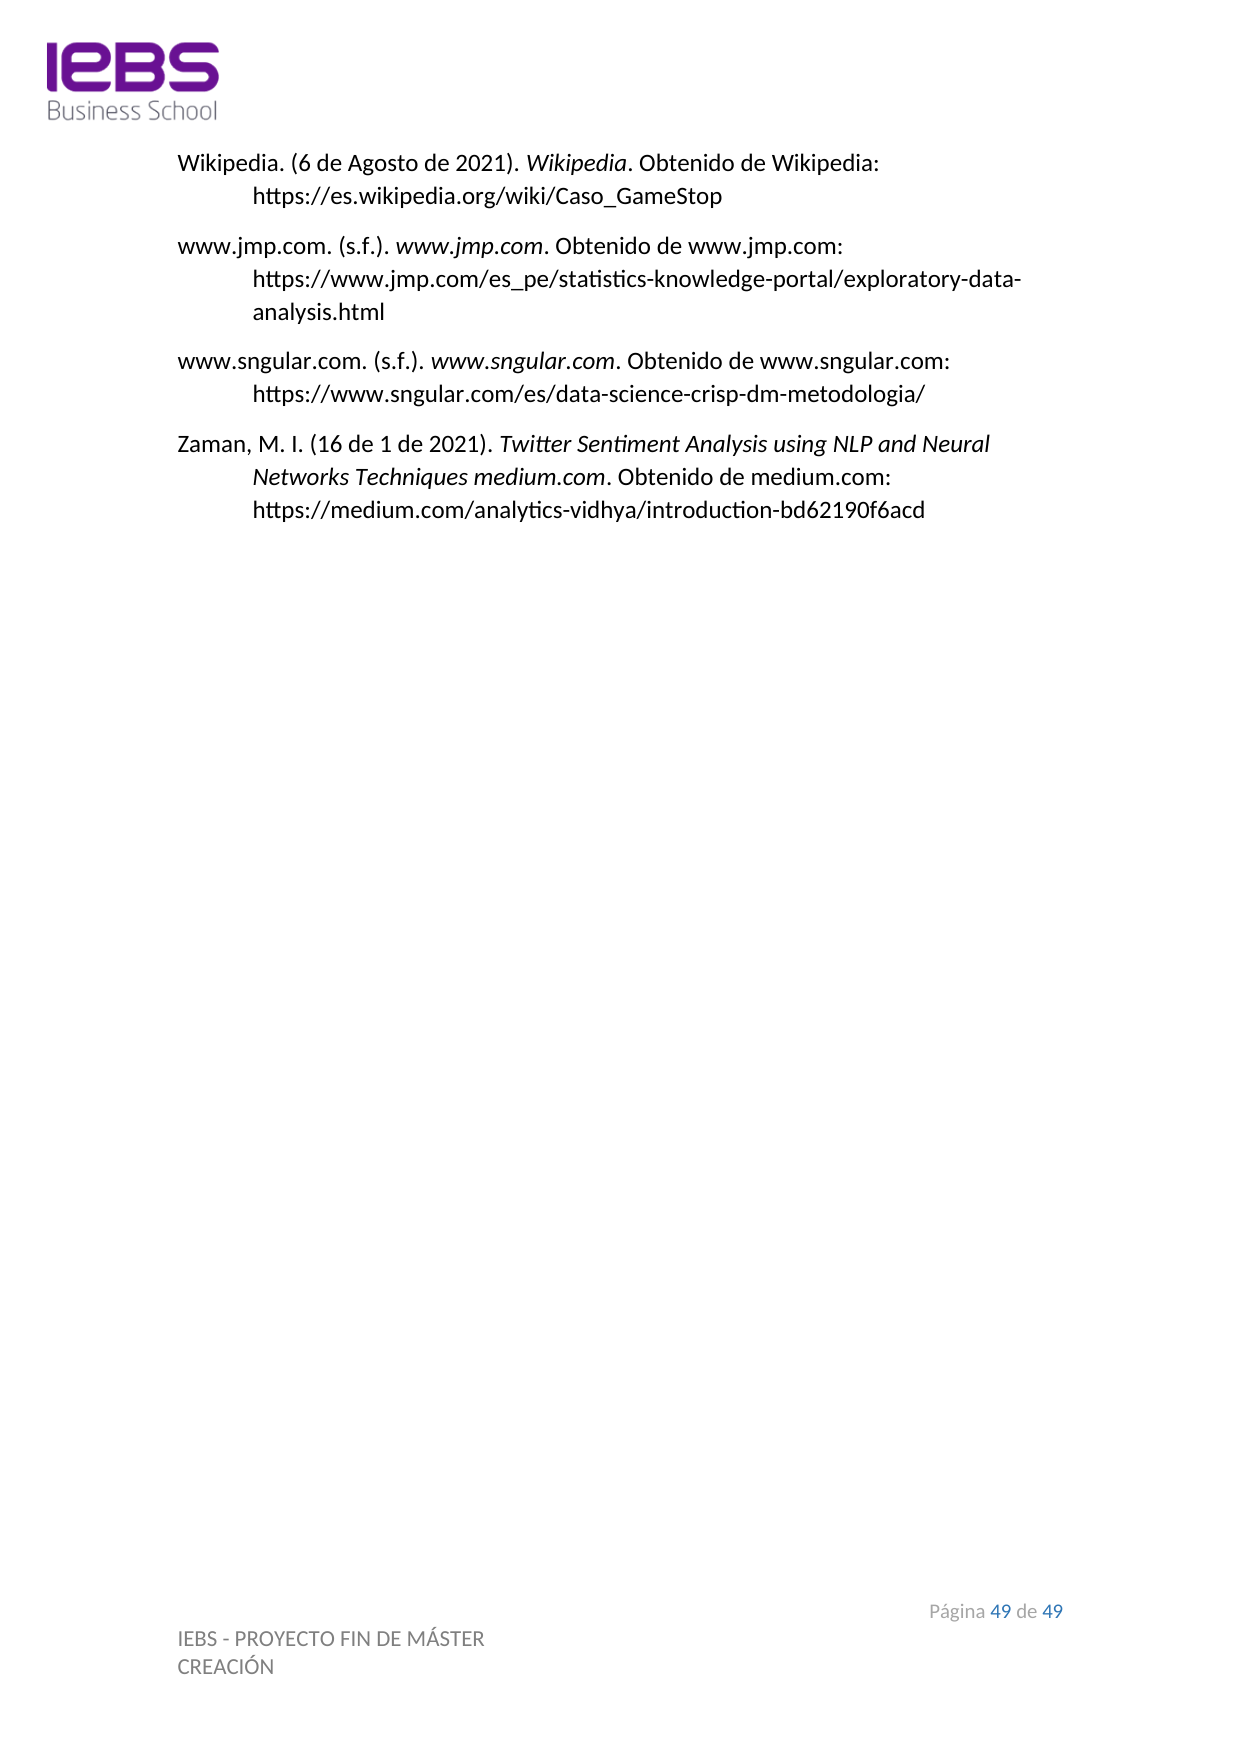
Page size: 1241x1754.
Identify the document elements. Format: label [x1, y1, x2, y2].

picture [21, 20, 252, 147]
